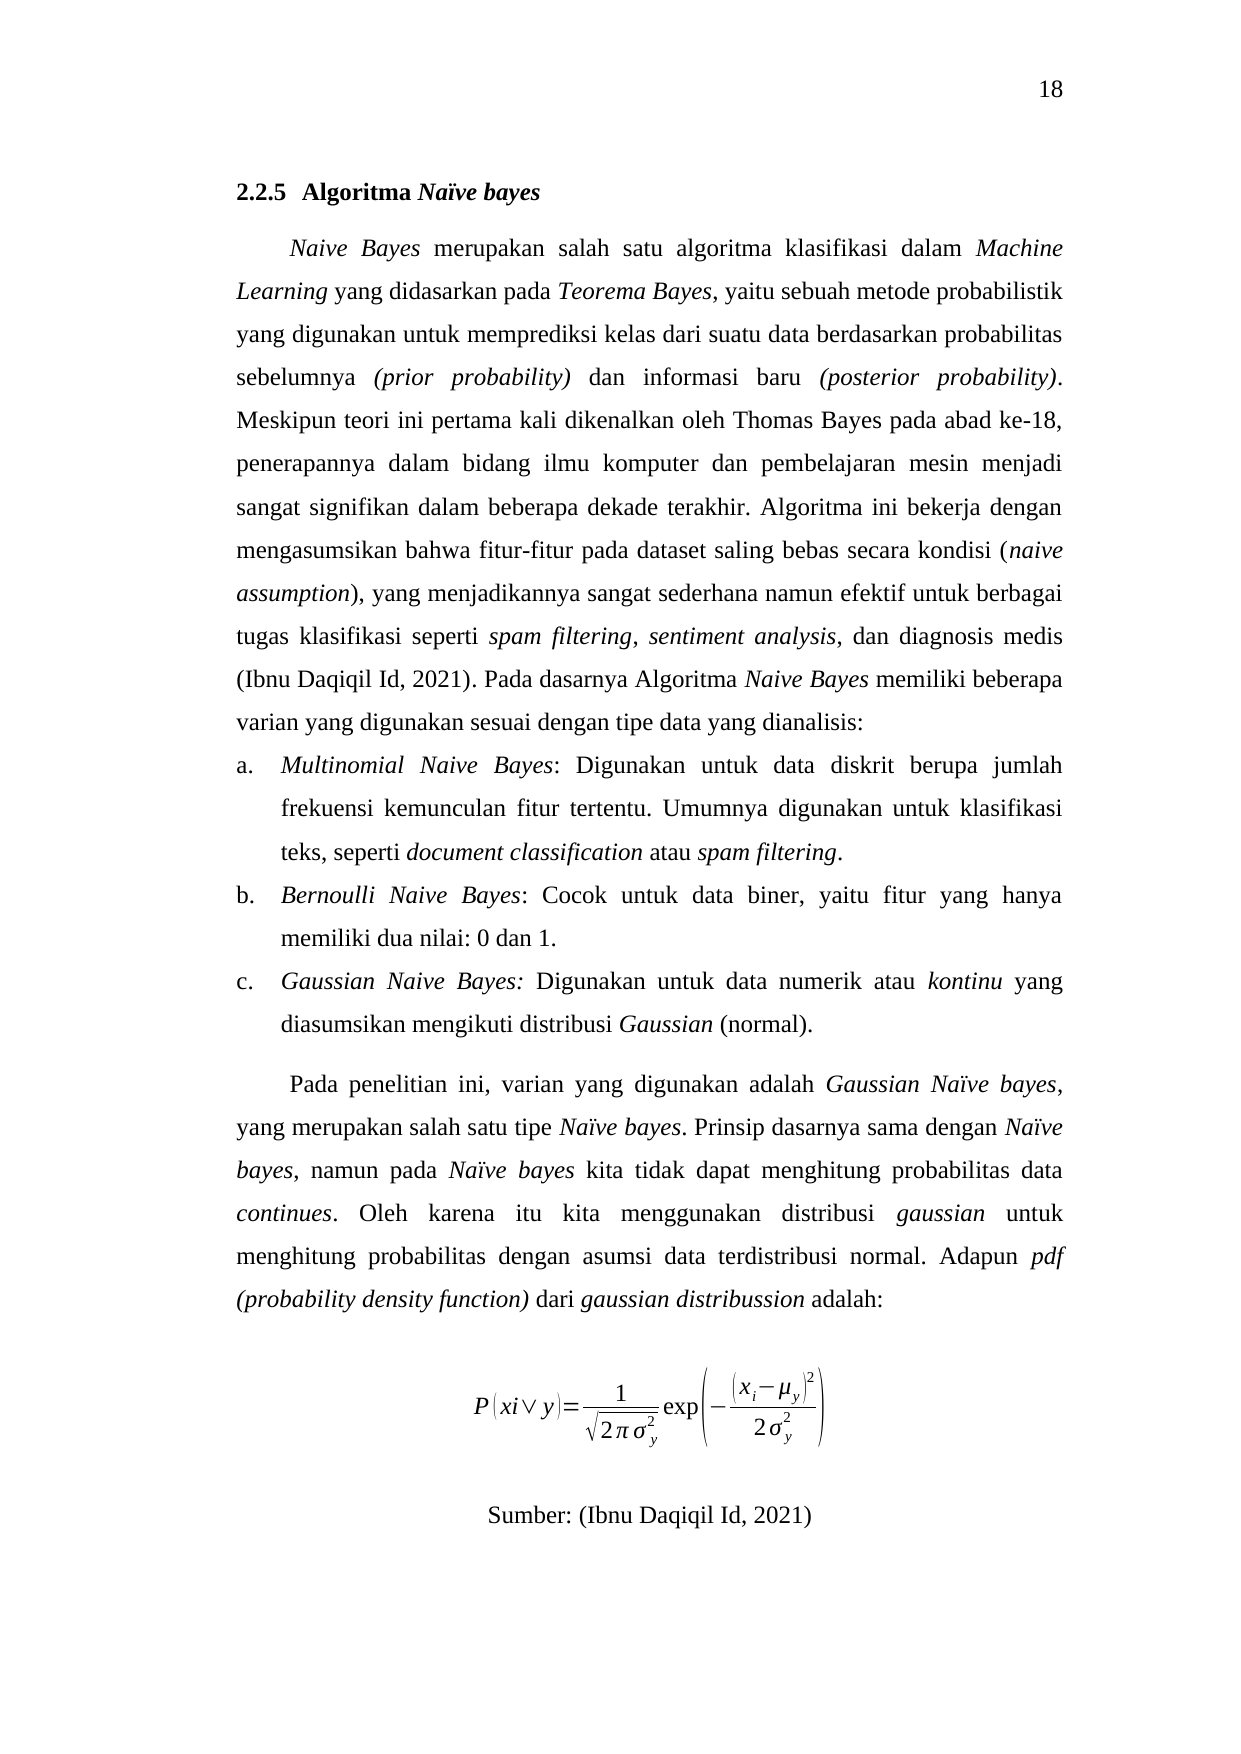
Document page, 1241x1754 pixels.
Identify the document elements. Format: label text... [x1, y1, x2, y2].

subtitle Algoritma Naïve bayes [236, 177, 1063, 206]
list Bernoulli Naive Bayes: Cocok untuk data biner, yaitu fitur yang hanya memiliki dua nilai: 0 dan 1. [236, 880, 1063, 952]
text Sumber: [236, 1501, 1063, 1529]
list Gaussian Naive Bayes: Digunakan untuk data numerik atau kontinu yang diasumsikan mengikuti distribusi Gaussian (normal). [236, 966, 1063, 1038]
text Naive Bayes merupakan salah satu algoritma klasifikasi dalam Machine Learning yang didasarkan pada Teorema Bayes, yaitu sebuah metode probabilistik yang digunakan untuk memprediksi kelas dari suatu data berdasarkan probabilitas sebelumnya (prior probability) dan informasi baru (posterior probability). Meskipun teori ini pertama kali dikenalkan oleh Thomas Bayes pada abad ke-18, penerapannya dalam bidang ilmu komputer dan pembelajaran mesin menjadi sangat signifikan dalam beberapa dekade terakhir. Algoritma ini bekerja dengan mengasumsikan bahwa fitur-fitur pada dataset saling bebas secara kondisi (naive assumption), yang menjadikannya sangat sederhana namun efektif untuk berbagai tugas klasifikasi seperti spam filtering, sentiment analysis, dan diagnosis medis . Pada dasarnya Algoritma Naive Bayes memiliki beberapa varian yang digunakan sesuai dengan tipe data yang dianalisis: [236, 233, 1063, 736]
list Multinomial Naive Bayes: Digunakan untuk data diskrit berupa jumlah frekuensi kemunculan fitur tertentu. Umumnya digunakan untuk klasifikasi teks, seperti document classification atau spam filtering. [236, 750, 1063, 865]
text Pada penelitian ini, varian yang digunakan adalah Gaussian Naïve bayes, yang merupakan salah satu tipe Naïve bayes. Prinsip dasarnya sama dengan Naïve bayes, namun pada Naïve bayes kita tidak dapat menghitung probabilitas data continues. Oleh karena itu kita menggunakan distribusi gaussian untuk menghitung probabilitas dengan asumsi data terdistribusi normal. Adapun pdf (probability density function) dari gaussian distribussion adalah: [236, 1069, 1063, 1313]
